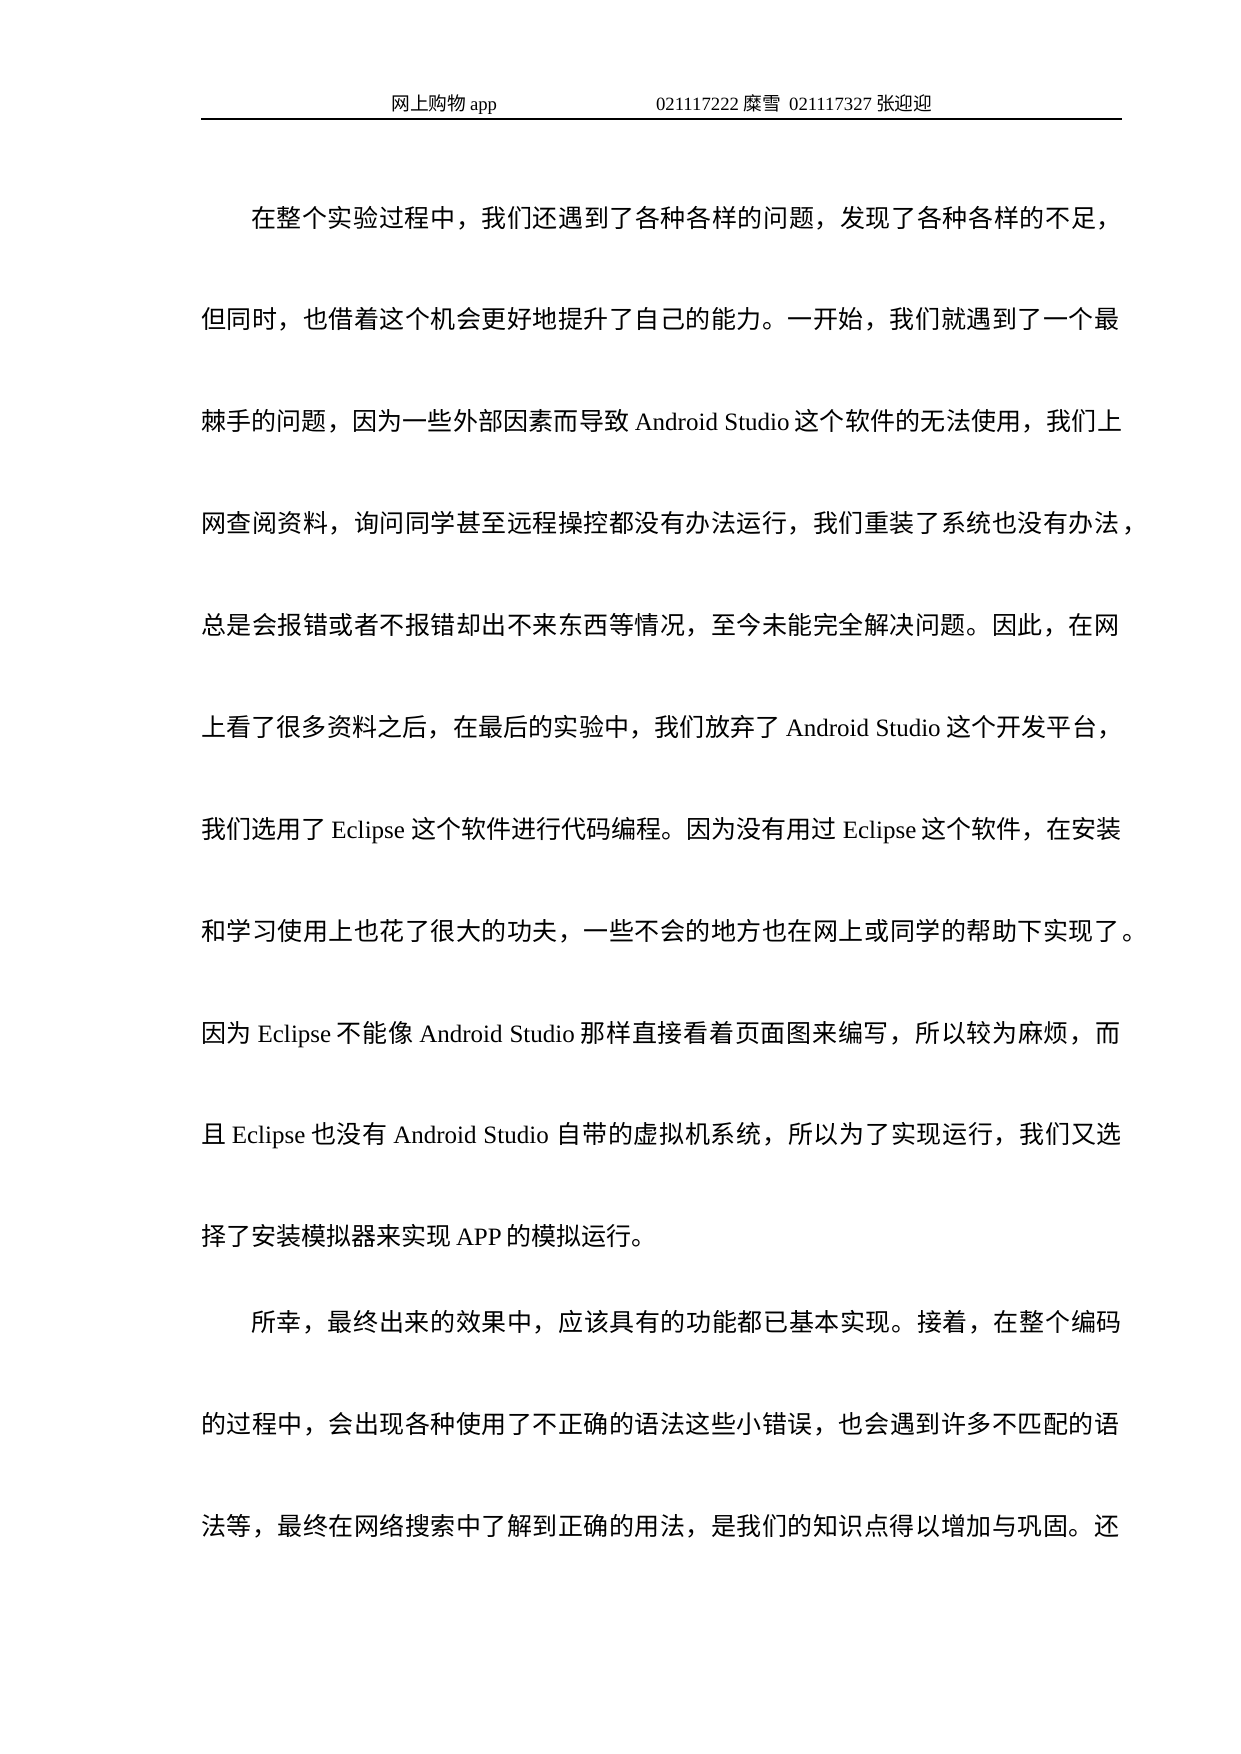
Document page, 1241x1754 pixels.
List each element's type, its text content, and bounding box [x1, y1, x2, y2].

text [201, 1287, 1122, 1559]
text 在整个实验过程中，我们还遇到了各种各样的问题，发现了各种各样的不足，但同时，也借着这个机会更好地提升了自己的能力。一开始，我们就遇到了一个最棘手的问题，因为一些外部因素而导致Android Studio这个软件的无法使用，我们上网查阅资料，询问同学甚至远程操控都没有办法运行，我们重装了系统也没有办法，总是会报错或者不报错却出不来东西等情况，至今未能完全解决问题。因此，在网上看了很多资料之后，在最后的实验中，我们放弃了Android Studio这个开发平台，我们选用了Eclipse 这个软件进行代码编程。因为没有用过Eclipse这个软件，在安装和学习使用上也花了很大的功夫，一些不会的地方也在网上或同学的帮助下实现了。因为Eclipse不能像Android Studio那样直接看着页面图来编写，所以较为麻烦，而且Eclipse也没有Android Studio 自带的虚拟机系统，所以为了实现运行，我们又选择了安装模拟器来实现APP的模拟运行。 [201, 182, 1122, 1269]
